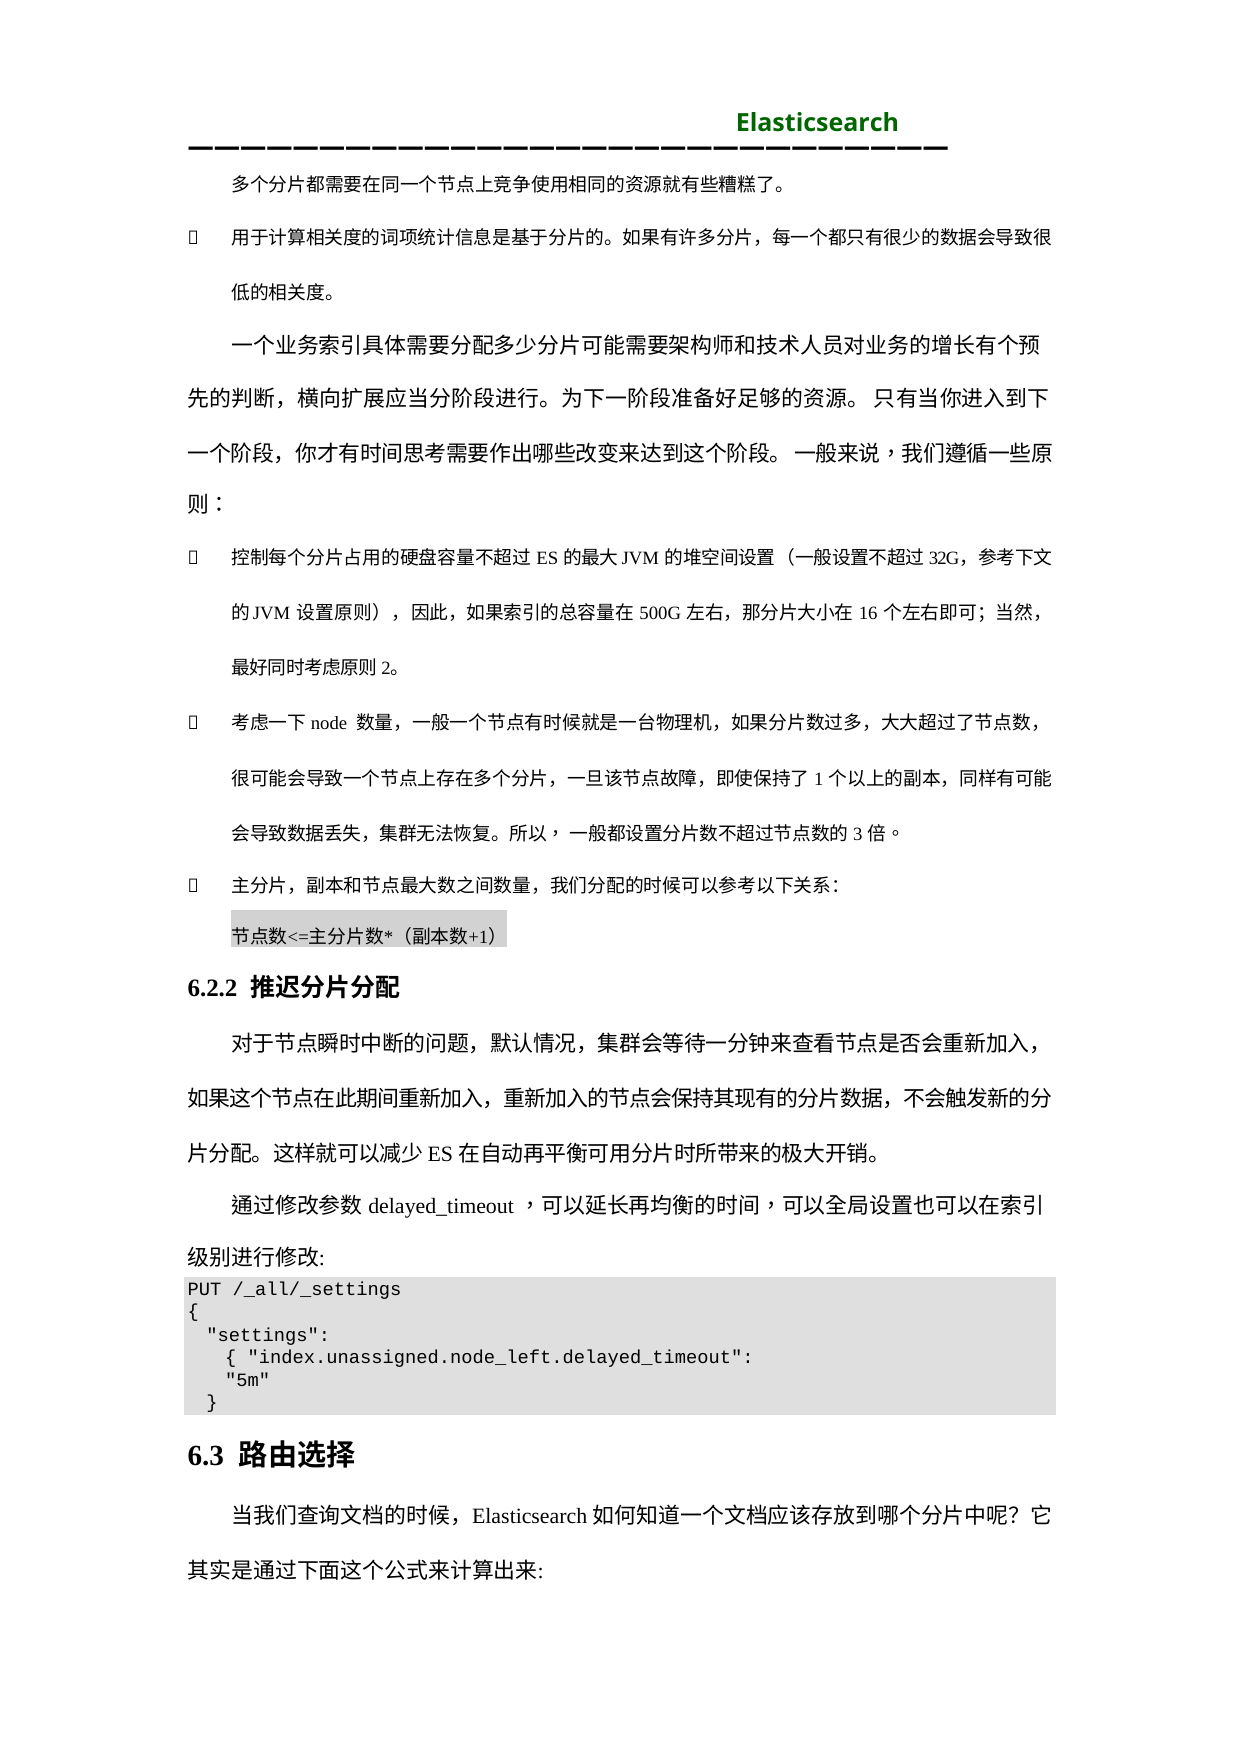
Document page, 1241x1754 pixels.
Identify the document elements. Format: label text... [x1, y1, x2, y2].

text 先的判断，横向扩展应当分阶段进行。为下一阶段准备好足够的资源。 只有当你进入到下一个阶段，你才有时间思考需要作出哪些改变来达到这个阶段。一般来说，我们遵循一些原则： [187, 381, 1054, 519]
list 考虑一下 node 数量，一般一个节点有时候就是一台物理机，如果分片数过多，大大超过了节点数， 很可能会导致一个节点上存在多个分片，一旦该节点故障，即使保持了 1 个以上的副本，同样有可能会导致数据丢失，集群无法恢复。所以， 一般都设置分片数不超过节点数的 3 倍。 [187, 708, 1053, 845]
text 多个分片都需要在同一个节点上竞争使用相同的资源就有些糟糕了。 [231, 169, 1076, 197]
list 主分片，副本和节点最大数之间数量，我们分配的时候可以参考以下关系： [187, 873, 1076, 897]
list 控制每个分片占用的硬盘容量不超过 ES 的最大 JVM 的堆空间设置（一般设置不超过 32G，参考下文的 JVM 设置原则），因此，如果索引的总容量在 500G 左右，那分片大小在 16 个左右即可；当然， 最好同时考虑原则 2。 [187, 543, 1053, 680]
list 路由选择 [187, 1434, 1076, 1474]
text 对于节点瞬时中断的问题，默认情况，集群会等待一分钟来查看节点是否会重新加入， 如果这个节点在此期间重新加入，重新加入的节点会保持其现有的分片数据，不会触发新的分片分配。这样就可以减少 ES 在自动再平衡可用分片时所带来的极大开销。 [187, 1026, 1063, 1167]
text 当我们查询文档的时候，Elasticsearch 如何知道一个文档应该存放到哪个分片中呢？它其实是通过下面这个公式来计算出来: [187, 1498, 1054, 1585]
subtitle 推迟分片分配 [187, 970, 1076, 1004]
text 一个业务索引具体需要分配多少分片可能需要架构师和技术人员对业务的增长有个预 [231, 333, 1076, 359]
text 通过修改参数 delayed_timeout ，可以延长再均衡的时间，可以全局设置也可以在索引级别进行修改: [187, 1190, 1053, 1271]
list 用于计算相关度的词项统计信息是基于分片的。如果有许多分片，每一个都只有很少的数据会导致很低的相关度。 [187, 223, 1053, 305]
